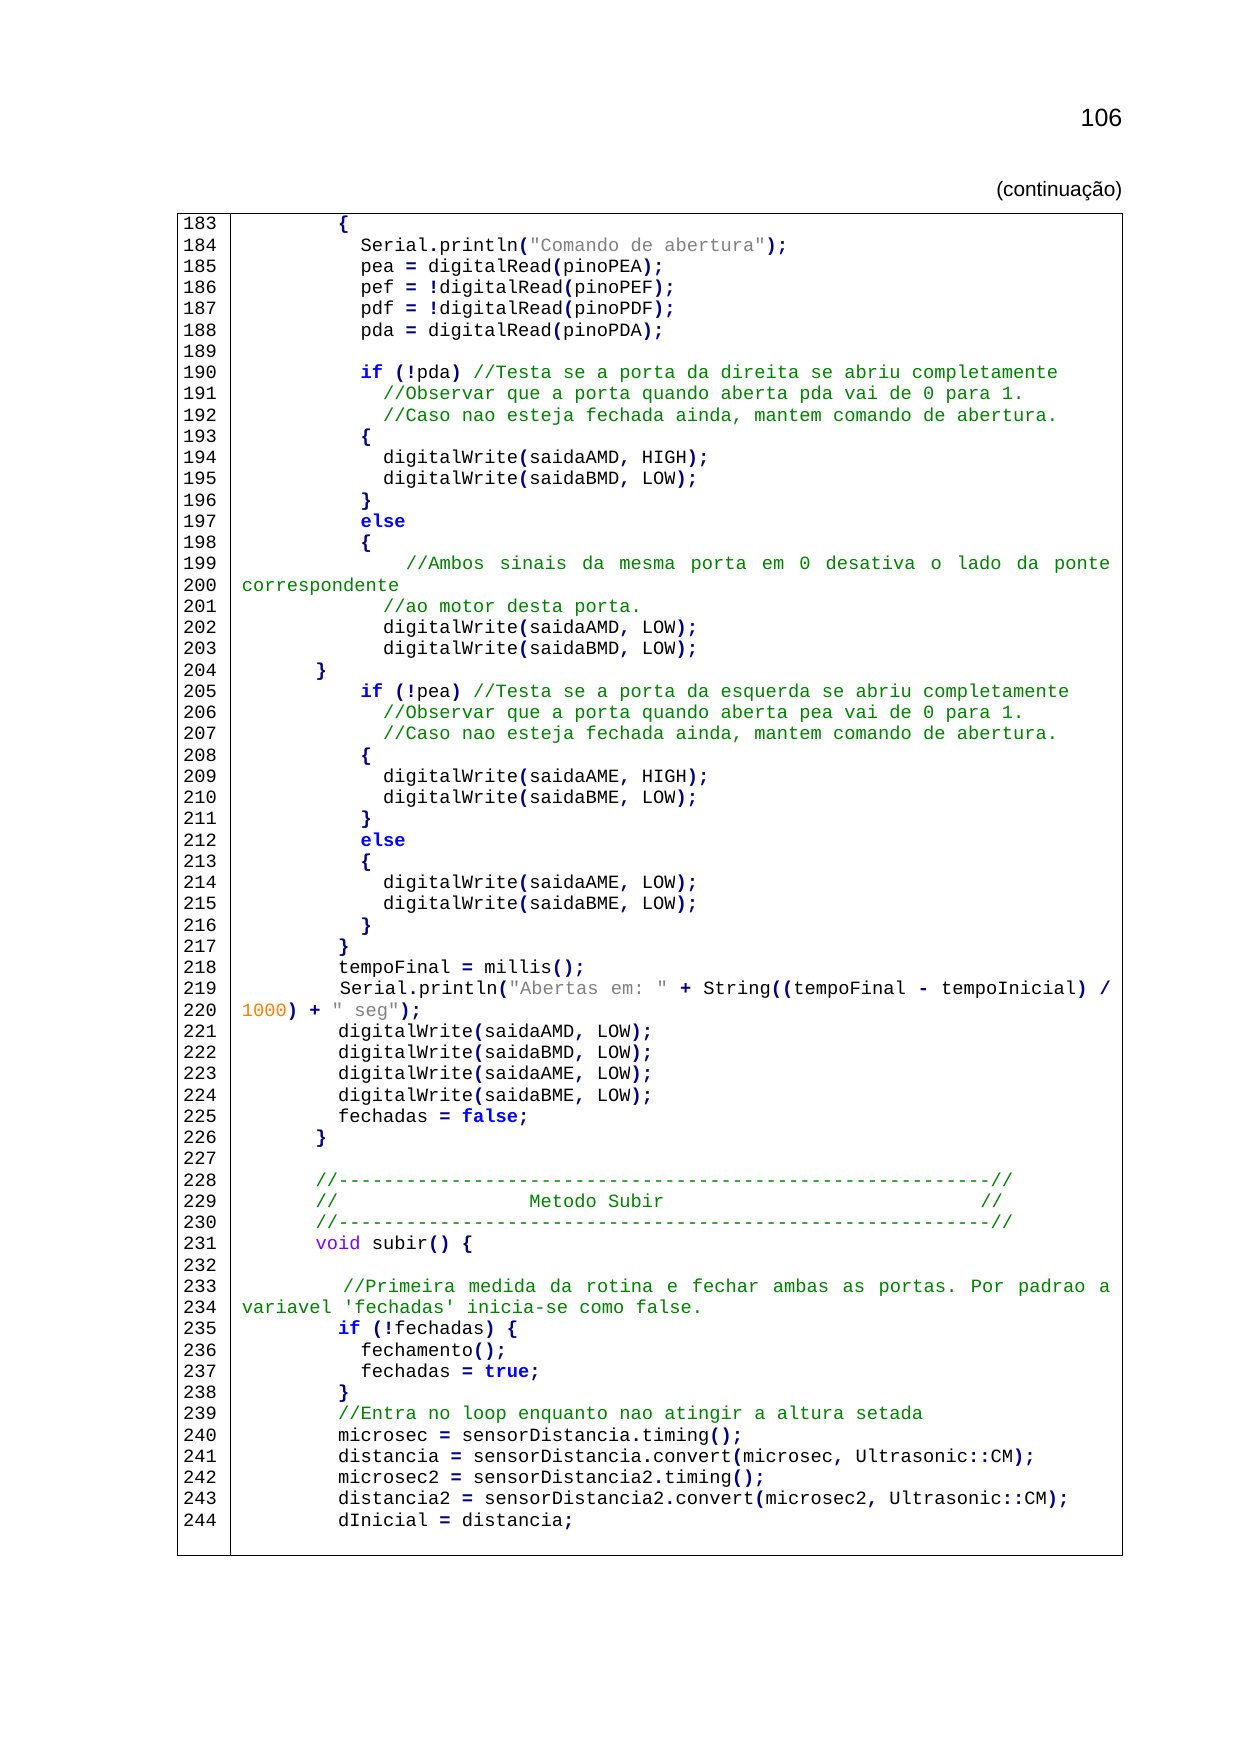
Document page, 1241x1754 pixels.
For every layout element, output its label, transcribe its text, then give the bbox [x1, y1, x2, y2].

table_header 183 184 185 186 187 188 189 190 191 192 193 194 195 196 197 198 199 200 201 202 203 204 205 206 207 208 209 210 211 212 213 214 215 216 217 218 219 220 221 222 223 224 225 226 227 228 229 230 231 232 233 234 235 236 237 238 239 240 241 242 243 244 [178, 214, 230, 1555]
table_header { Serial.println("Comando de abertura"); pea = digitalRead(pinoPEA); pef = !digitalRead(pinoPEF); pdf = !digitalRead(pinoPDF); pda = digitalRead(pinoPDA); if (!pda) //Testa se a porta da direita se abriu completamente //Observar que a porta quando aberta pda vai de 0 para 1. //Caso nao esteja fechada ainda, mantem comando de abertura. { digitalWrite(saidaAMD, HIGH); digitalWrite(saidaBMD, LOW); } else { //Ambos sinais da mesma porta em 0 desativa o lado da ponte correspondente //ao motor desta porta. digitalWrite(saidaAMD, LOW); digitalWrite(saidaBMD, LOW); } if (!pea) //Testa se a porta da esquerda se abriu completamente //Observar que a porta quando aberta pea vai de 0 para 1. //Caso nao esteja fechada ainda, mantem comando de abertura. { digitalWrite(saidaAME, HIGH); digitalWrite(saidaBME, LOW); } else { digitalWrite(saidaAME, LOW); digitalWrite(saidaBME, LOW); } } tempoFinal = millis(); Serial.println("Abertas em: " + String((tempoFinal - tempoInicial) / 1000) + " seg"); digitalWrite(saidaAMD, LOW); digitalWrite(saidaBMD, LOW); digitalWrite(saidaAME, LOW); digitalWrite(saidaBME, LOW); fechadas = false; } //----------------------------------------------------------// // Metodo Subir // //----------------------------------------------------------// void subir() { //Primeira medida da rotina e fechar ambas as portas. Por padrao a variavel 'fechadas' inicia-se como false. if (!fechadas) { fechamento(); fechadas = true; } //Entra no loop enquanto nao atingir a altura setada microsec = sensorDistancia.timing(); distancia = sensorDistancia.convert(microsec, Ultrasonic::CM); microsec2 = sensorDistancia2.timing(); distancia2 = sensorDistancia2.convert(microsec2, Ultrasonic::CM); dInicial = distancia; [231, 214, 1122, 1555]
text (continuação) [177, 177, 1122, 201]
